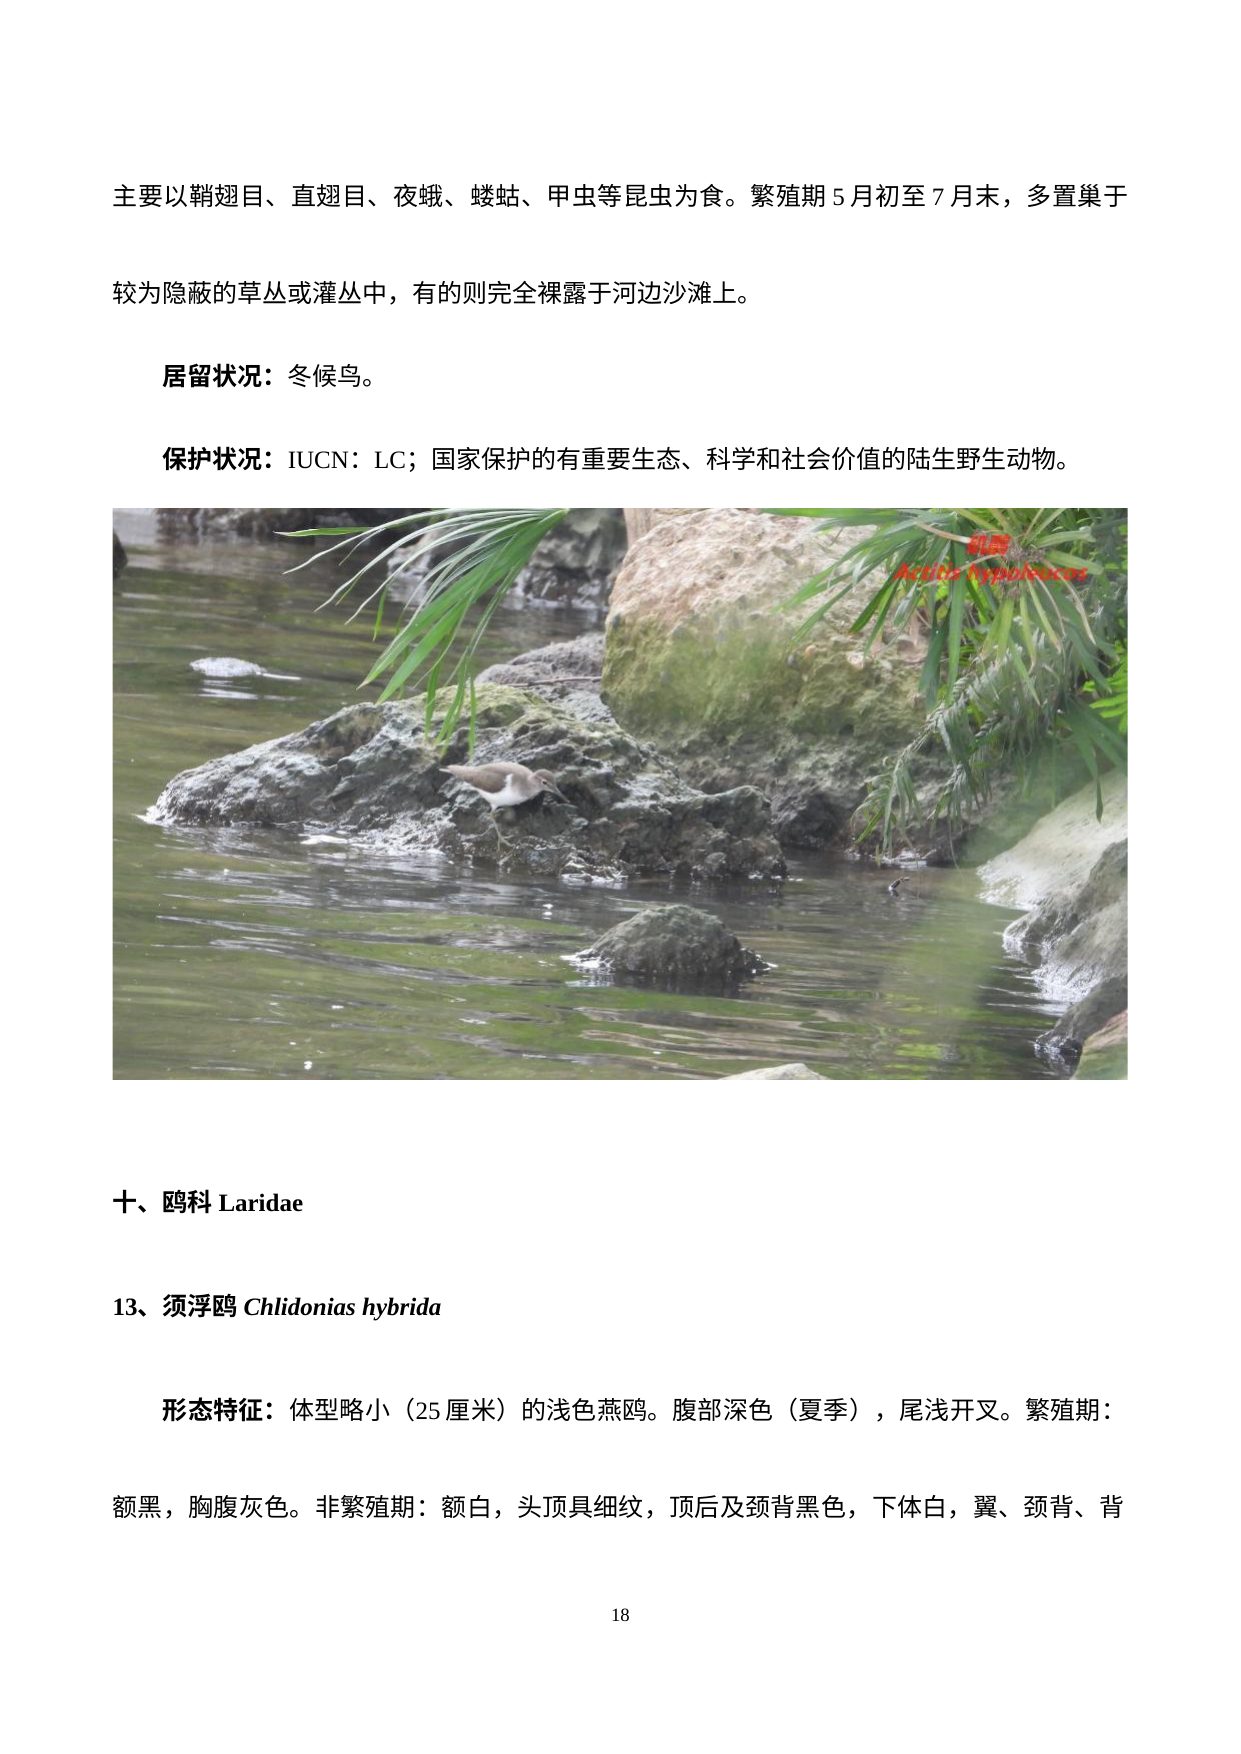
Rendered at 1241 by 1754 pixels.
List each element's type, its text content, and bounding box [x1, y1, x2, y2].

text 居留状况：冬候鸟。 [112, 342, 1128, 407]
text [112, 1376, 1128, 1538]
text 保护状况：IUCN：LC；国家保护的有重要生态、科学和社会价值的陆生野生动物。 [112, 426, 1128, 491]
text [112, 162, 1128, 324]
subtitle 十、鸥科 Laridae [112, 1168, 1128, 1233]
picture [112, 508, 1128, 1080]
subtitle 13、须浮鸥 Chlidonias hybrida [112, 1272, 1128, 1337]
